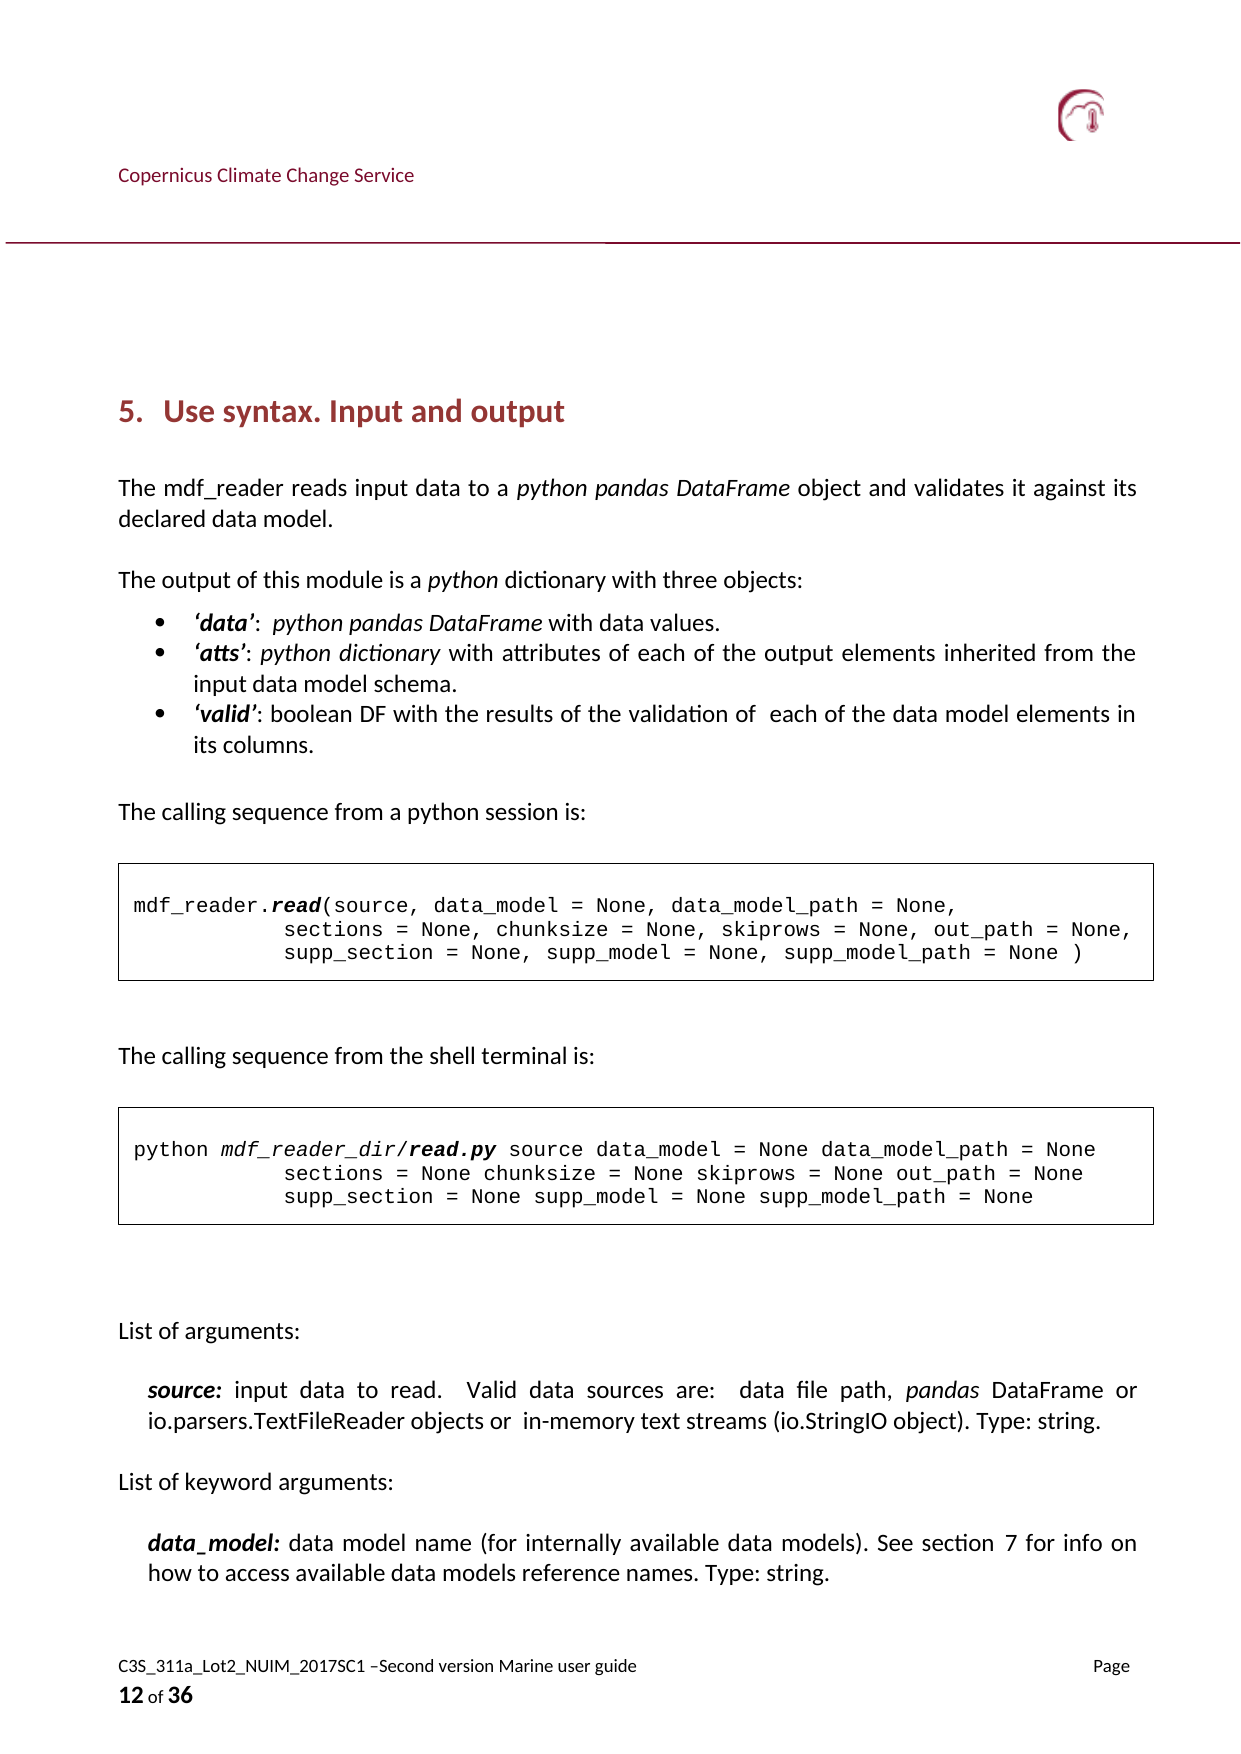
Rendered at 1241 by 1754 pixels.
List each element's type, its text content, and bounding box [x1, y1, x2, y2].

text The output of this module is a python dictionary with three objects: [118, 564, 1138, 594]
text List of arguments: [118, 1315, 1138, 1346]
list ‘data’: python pandas DataFrame with data values. [156, 607, 1138, 637]
list ‘atts’: python dictionary with attributes of each of the output elements inherited from the input data model schema. [156, 637, 1138, 698]
text data_model: data model name (for internally available data models). See section 7 for info on how to access available data models reference names. Type: string. [148, 1527, 1138, 1588]
text The calling sequence from the shell terminal is: [118, 1041, 1138, 1071]
text List of keyword arguments: [118, 1466, 1138, 1497]
subtitle Use syntax. Input and output [118, 390, 1138, 431]
text The calling sequence from a python session is: [118, 796, 1138, 827]
text The mdf_reader reads input data to a python pandas DataFrame object and validates it against its declared data model. [118, 472, 1138, 533]
list ‘valid’: boolean DF with the results of the validation of each of the data model elements in its columns. [156, 698, 1138, 759]
text source: input data to read. Valid data sources are: data file path, pandas DataFrame or io.parsers.TextFileReader objects or in-memory text streams (io.StringIO object). Type: string. [148, 1374, 1138, 1436]
